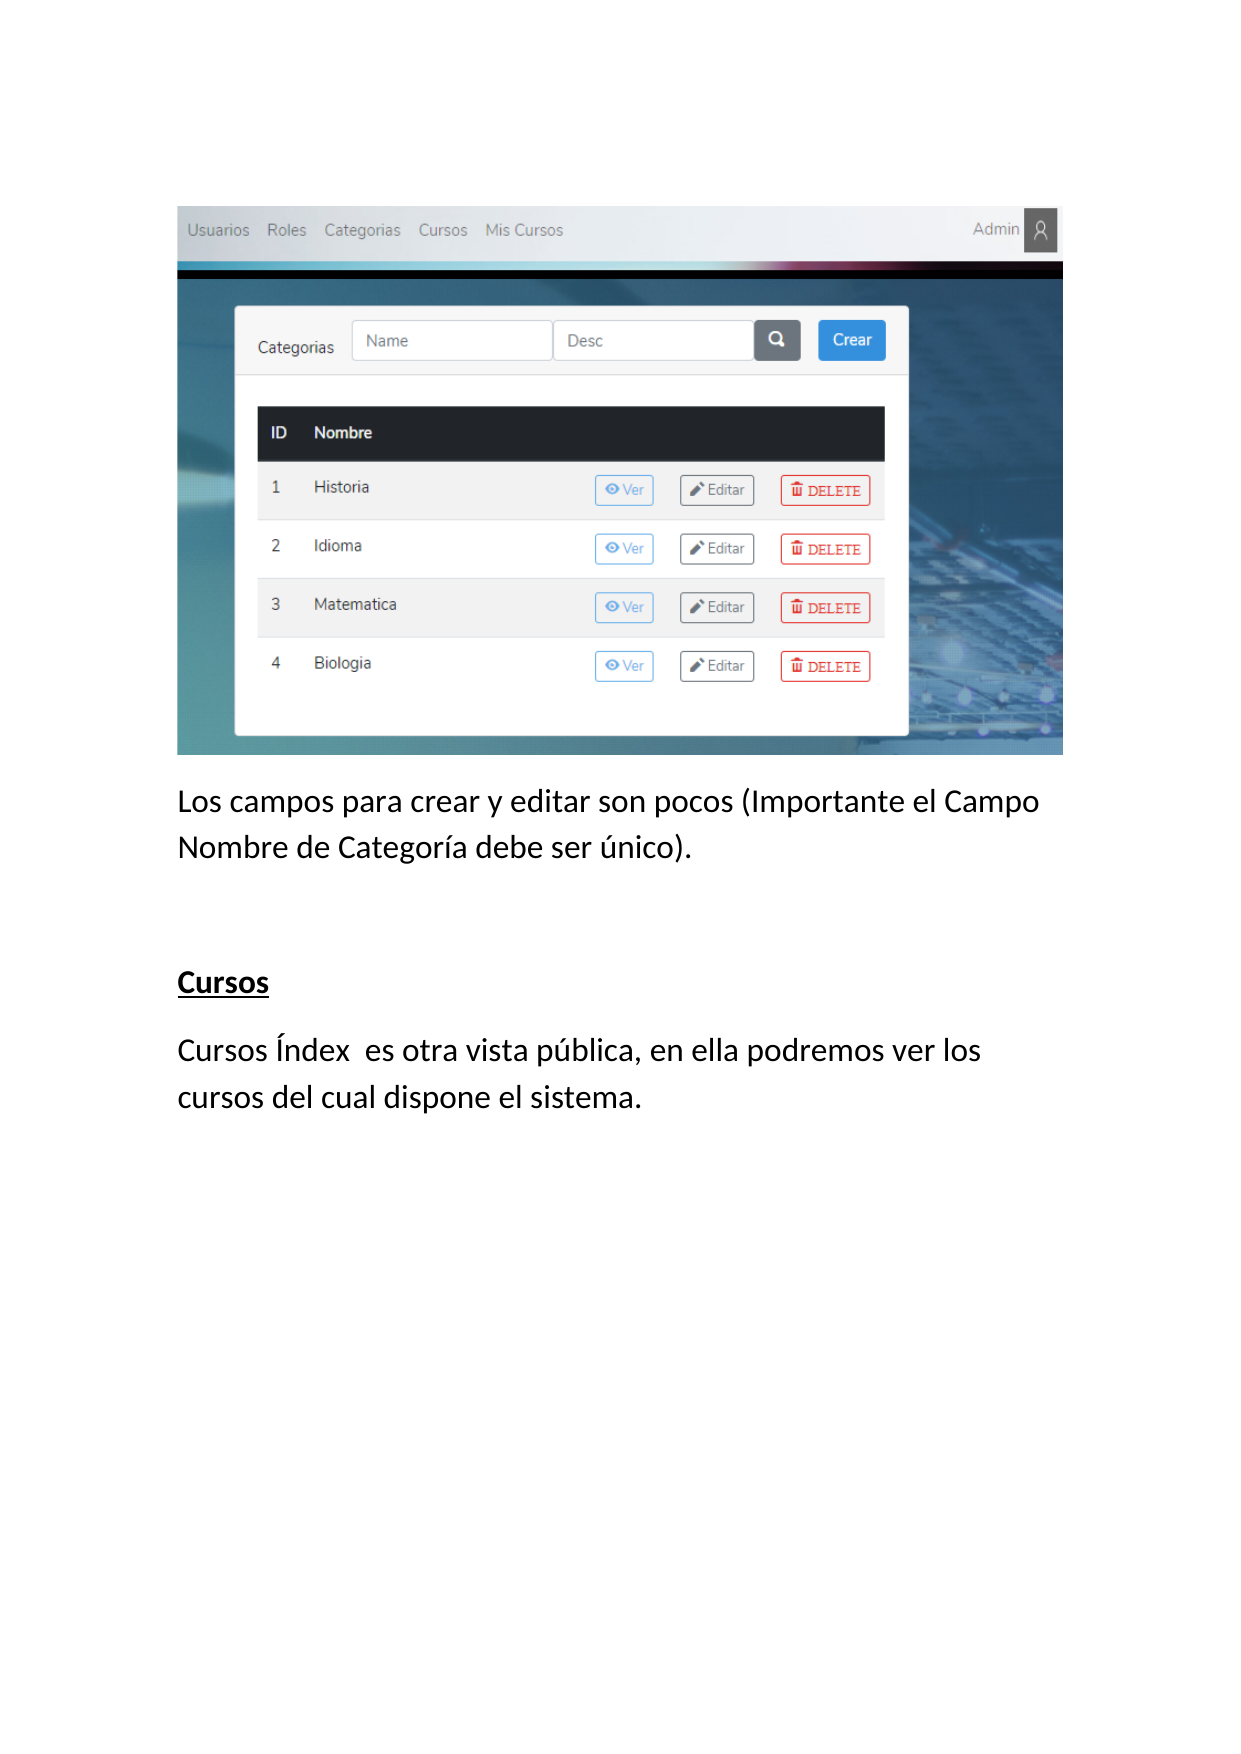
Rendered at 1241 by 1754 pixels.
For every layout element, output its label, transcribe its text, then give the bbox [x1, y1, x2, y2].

text Cursos Índex es otra vista pública, en ella podremos ver los cursos del cual dispone el sistema. [177, 1029, 1063, 1117]
text Los campos para crear y editar son pocos (Importante el Campo Nombre de Categoría debe ser único). [177, 779, 1063, 867]
text Cursos [177, 962, 1063, 1002]
picture [177, 206, 1063, 755]
